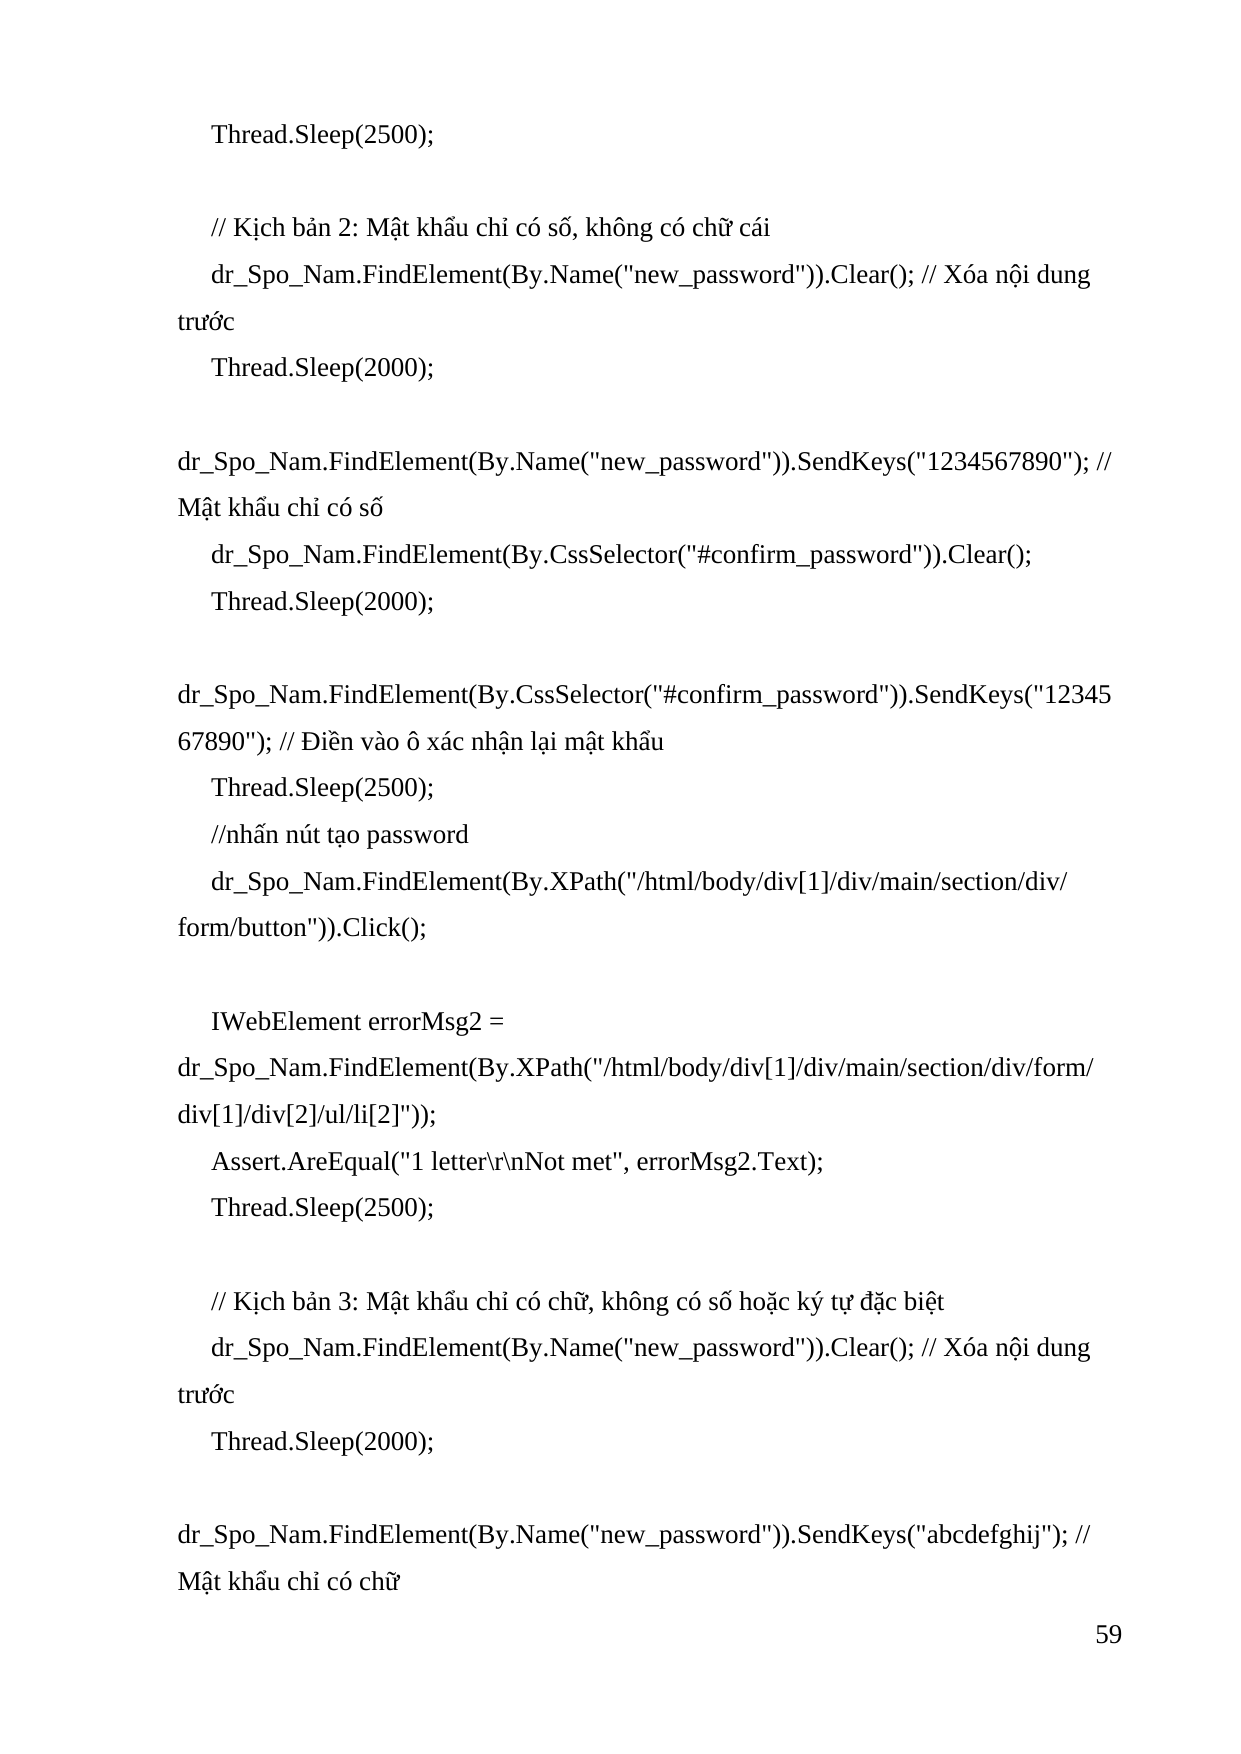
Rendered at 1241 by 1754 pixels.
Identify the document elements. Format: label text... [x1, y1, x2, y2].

text Assert.AreEqual("1 letter\r\nNot met", errorMsg2.Text); [177, 1145, 1122, 1176]
text IWebElement errorMsg2 = dr_Spo_Nam.FindElement(By.XPath("/html/body/div[1]/div/main/section/div/form/div[1]/div[2]/ul/li[2]")); [177, 1005, 1122, 1129]
text dr_Spo_Nam.FindElement(By.Name("new_password")).SendKeys("1234567890"); // Mật khẩu chỉ có số [177, 398, 1122, 523]
text Thread.Sleep(2000); [177, 1425, 1122, 1456]
text Thread.Sleep(2500); [177, 1191, 1122, 1223]
text //nhấn nút tạo password [177, 818, 1122, 849]
text dr_Spo_Nam.FindElement(By.CssSelector("#confirm_password")).SendKeys("1234567890"); // Điền vào ô xác nhận lại mật khẩu [177, 631, 1122, 756]
text // Kịch bản 3: Mật khẩu chỉ có chữ, không có số hoặc ký tự đặc biệt [177, 1285, 1122, 1316]
text dr_Spo_Nam.FindElement(By.Name("new_password")).SendKeys("abcdefghij"); // Mật khẩu chỉ có chữ [177, 1471, 1122, 1596]
text dr_Spo_Nam.FindElement(By.Name("new_password")).Clear(); // Xóa nội dung trước [177, 1331, 1122, 1409]
text Thread.Sleep(2000); [177, 585, 1122, 616]
text Thread.Sleep(2500); [177, 771, 1122, 803]
text dr_Spo_Nam.FindElement(By.Name("new_password")).Clear(); // Xóa nội dung trước [177, 258, 1122, 336]
text // Kịch bản 2: Mật khẩu chỉ có số, không có chữ cái [177, 211, 1122, 243]
text Thread.Sleep(2500); [177, 118, 1122, 149]
text Thread.Sleep(2000); [177, 351, 1122, 383]
text dr_Spo_Nam.FindElement(By.XPath("/html/body/div[1]/div/main/section/div/form/button")).Click(); [177, 865, 1122, 943]
text dr_Spo_Nam.FindElement(By.CssSelector("#confirm_password")).Clear(); [177, 538, 1122, 569]
